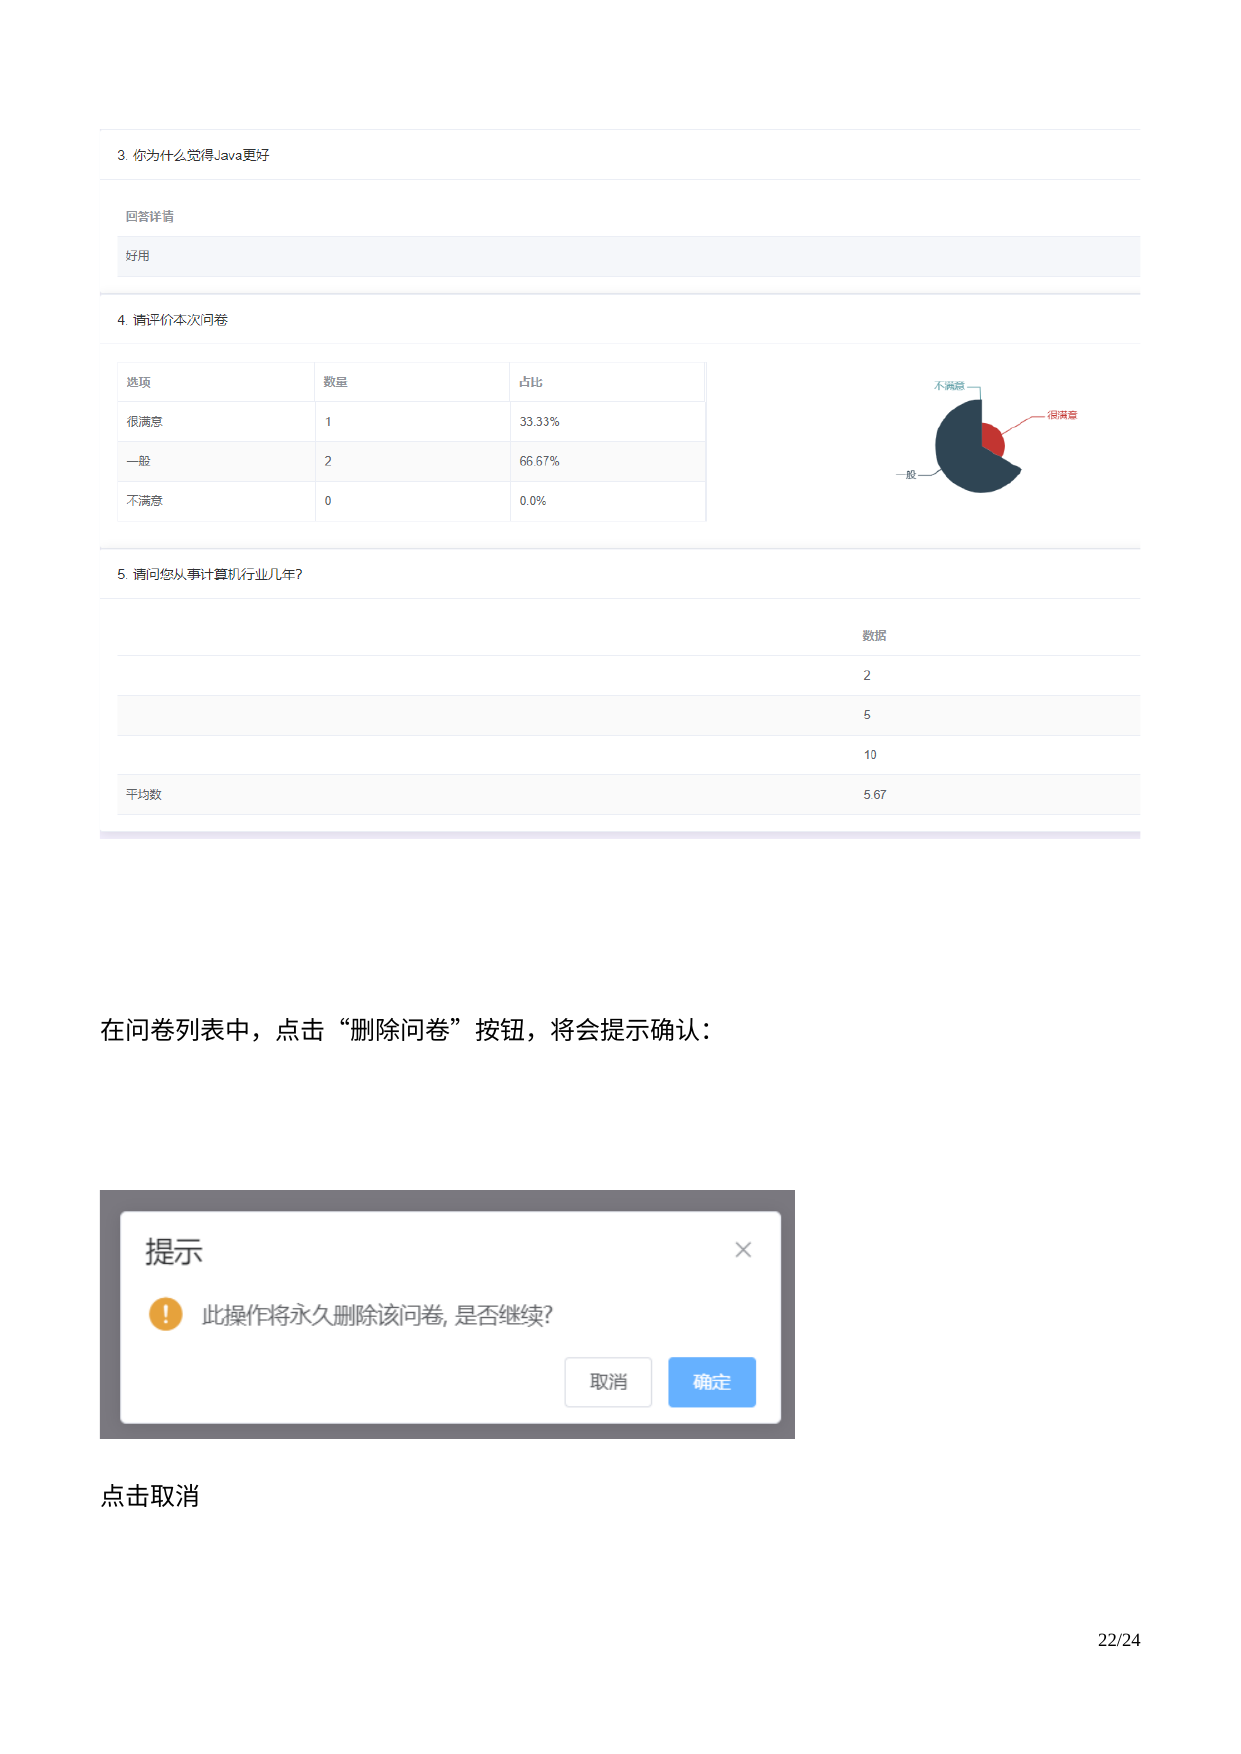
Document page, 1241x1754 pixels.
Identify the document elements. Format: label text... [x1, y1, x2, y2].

picture [99, 129, 1141, 839]
picture [99, 1190, 795, 1439]
text 点击取消 [100, 1462, 1140, 1527]
